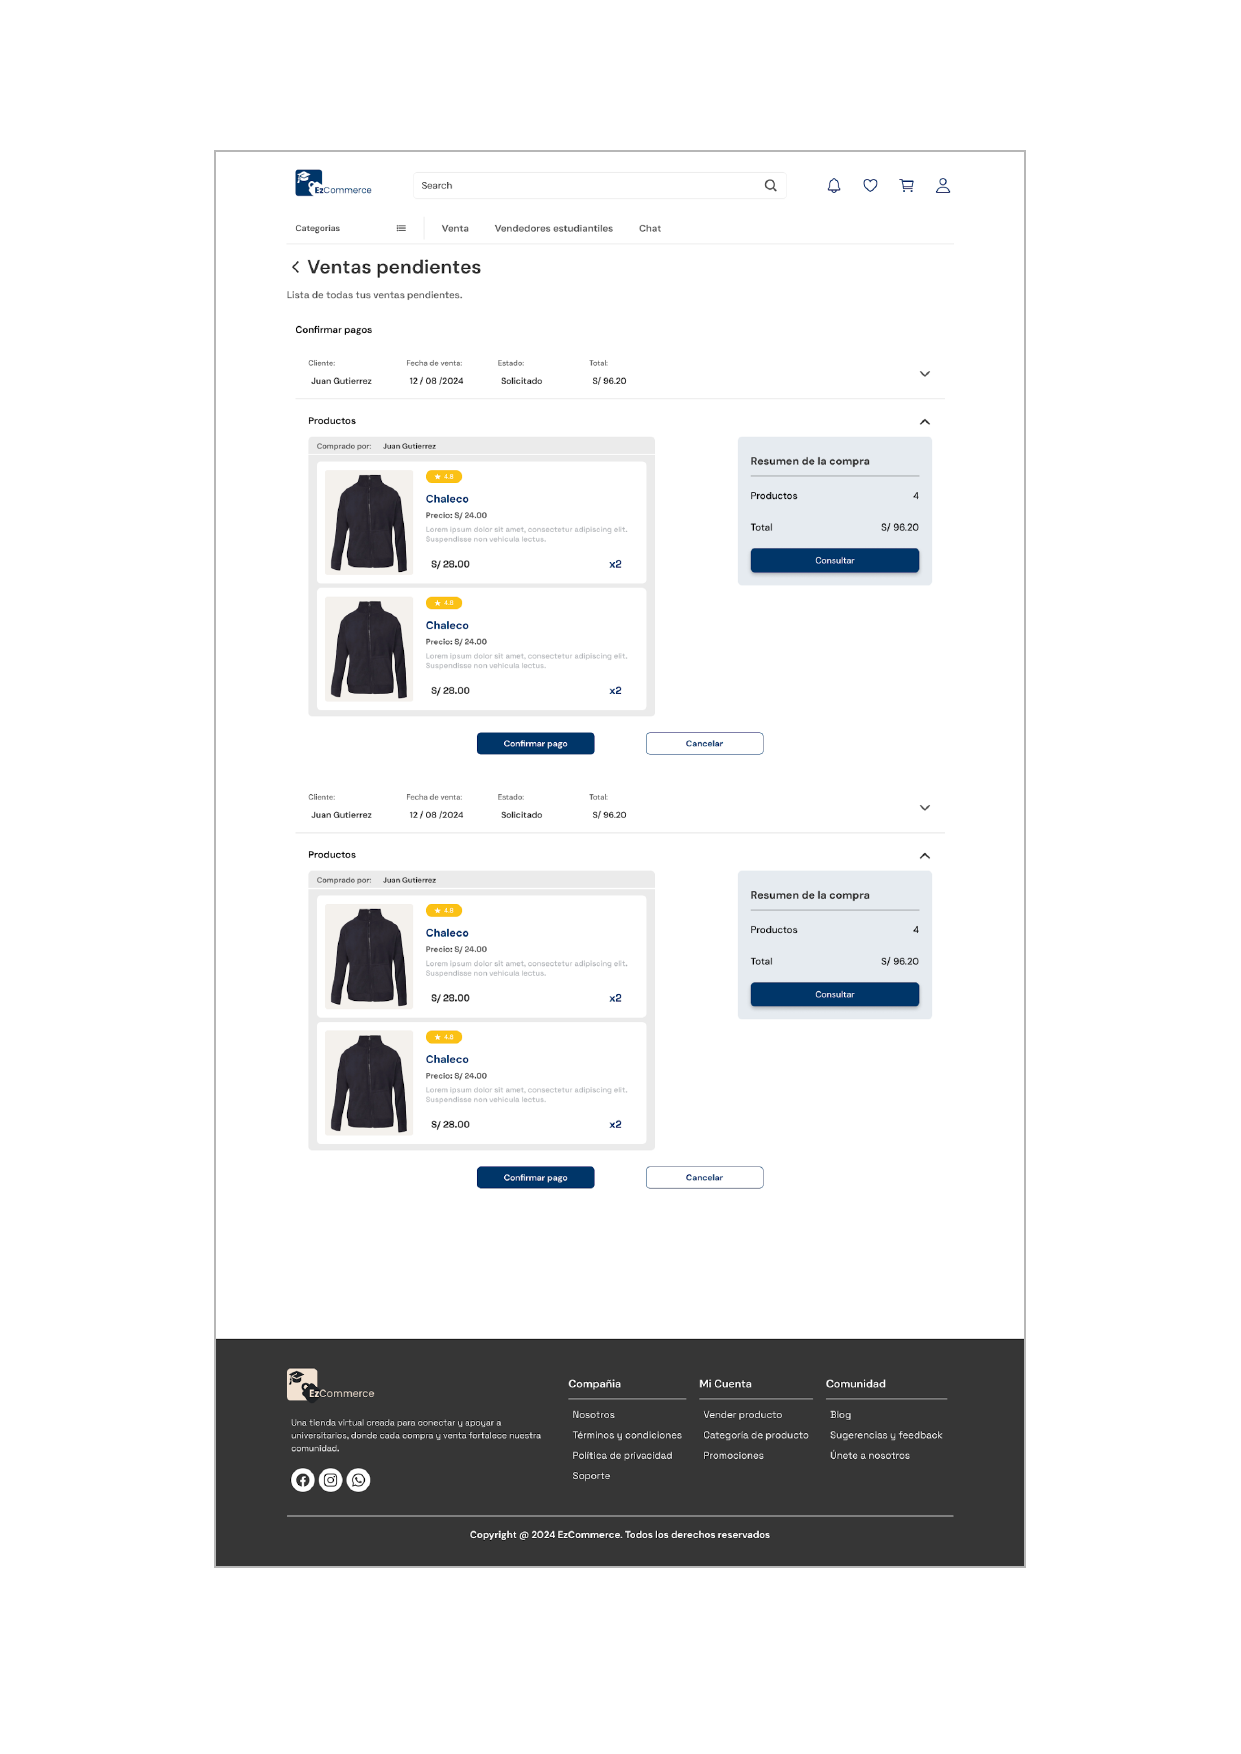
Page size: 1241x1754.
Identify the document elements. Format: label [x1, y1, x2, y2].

picture [216, 152, 1024, 1566]
